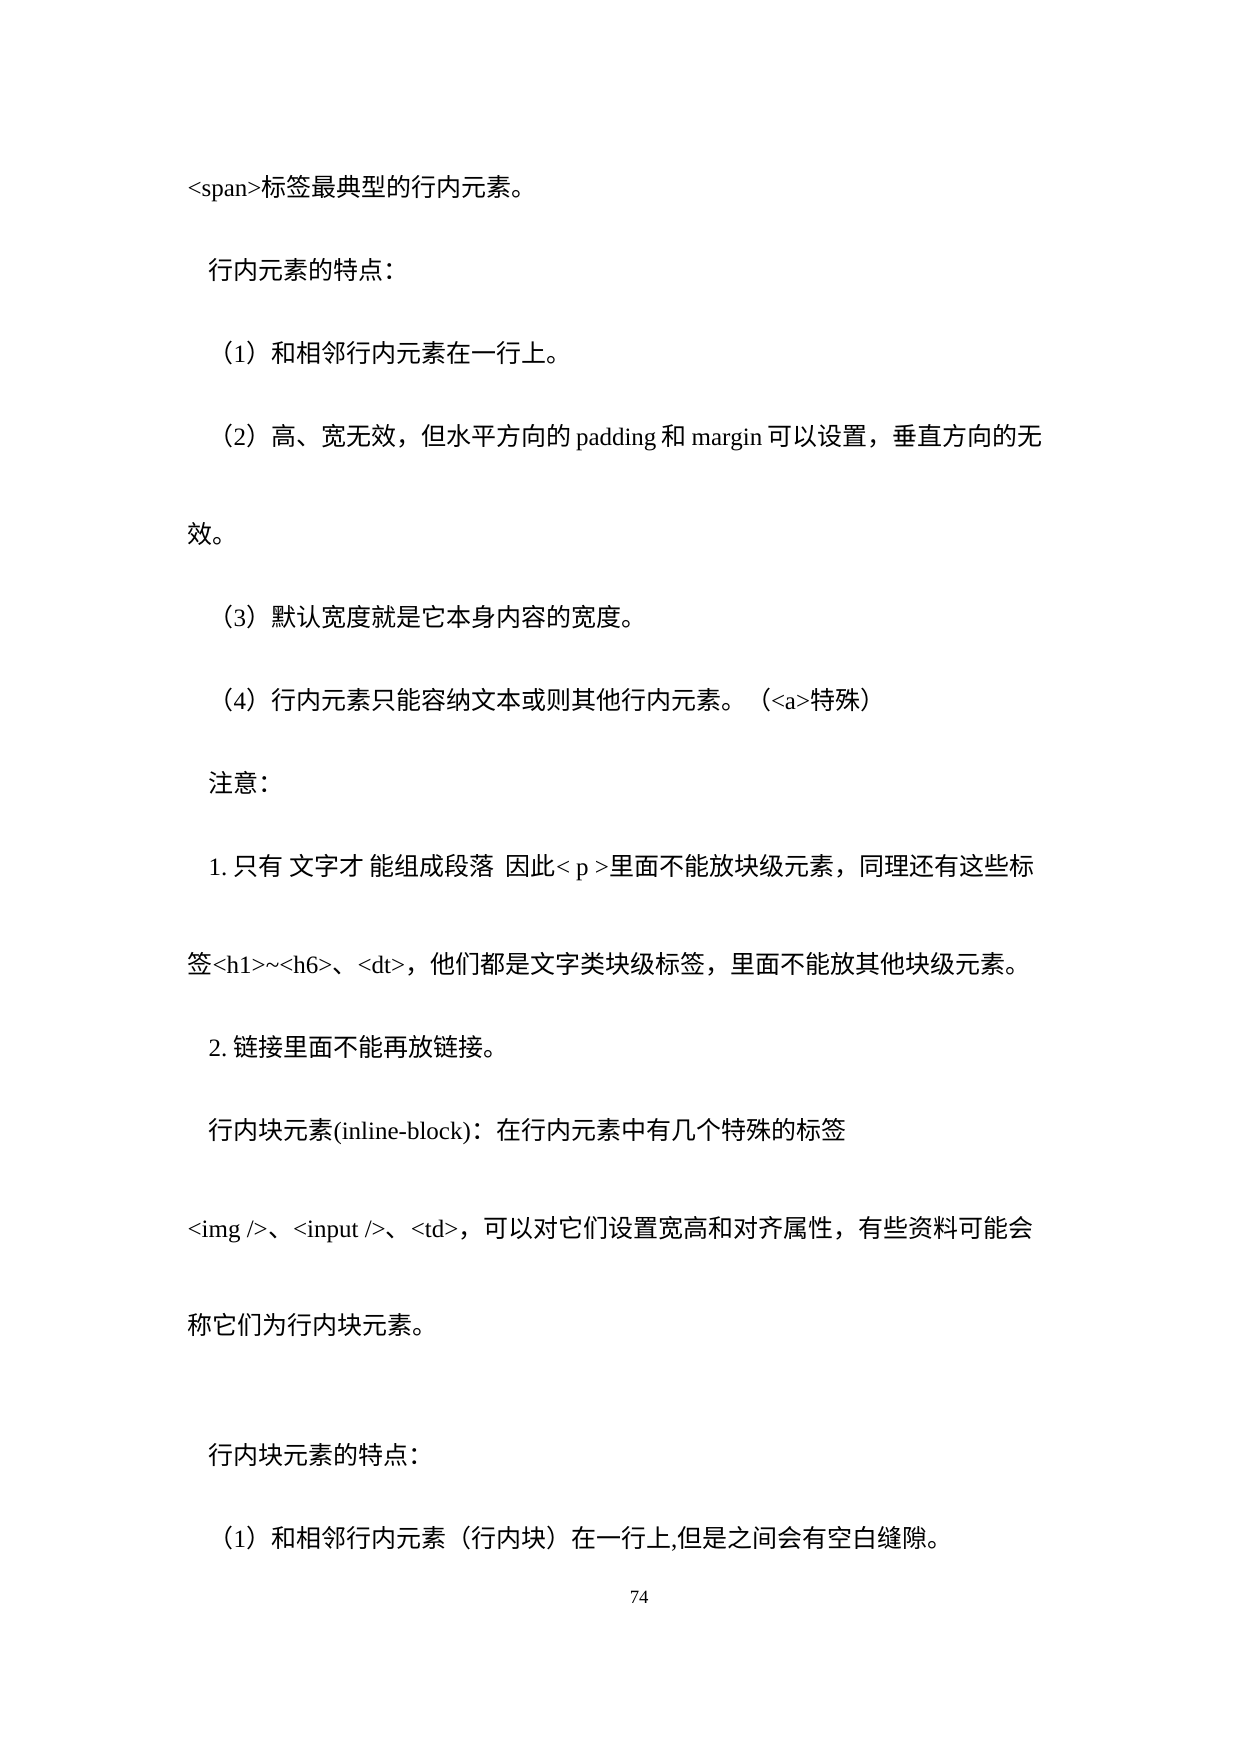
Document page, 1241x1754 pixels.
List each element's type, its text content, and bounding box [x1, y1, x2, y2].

text 2. 链接里面不能再放链接。 [187, 1013, 1053, 1078]
text （1）和相邻行内元素在一行上。 [187, 319, 1053, 384]
text （2）高、宽无效，但水平方向的padding和margin可以设置，垂直方向的无效。 [187, 402, 1053, 565]
text 行内元素的特点： [187, 236, 1053, 301]
text 注意： [187, 749, 1053, 814]
text （4）行内元素只能容纳文本或则其他行内元素。（<a>特殊） [187, 666, 1053, 731]
text 行内块元素的特点： [187, 1421, 1053, 1486]
text 行内块元素(inline-block)：在行内元素中有几个特殊的标签<img />、<input />、<td>，可以对它们设置宽高和对齐属性，有些资料可能会称它们为行内块元素。 [187, 1096, 1053, 1356]
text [187, 153, 1053, 218]
text （1）和相邻行内元素（行内块）在一行上,但是之间会有空白缝隙。 [187, 1504, 1053, 1569]
text （3）默认宽度就是它本身内容的宽度。 [187, 583, 1053, 648]
text 1. 只有 文字才 能组成段落 因此< p >里面不能放块级元素，同理还有这些标签<h1>~<h6>、<dt>，他们都是文字类块级标签，里面不能放其他块级元素。 [187, 832, 1053, 995]
